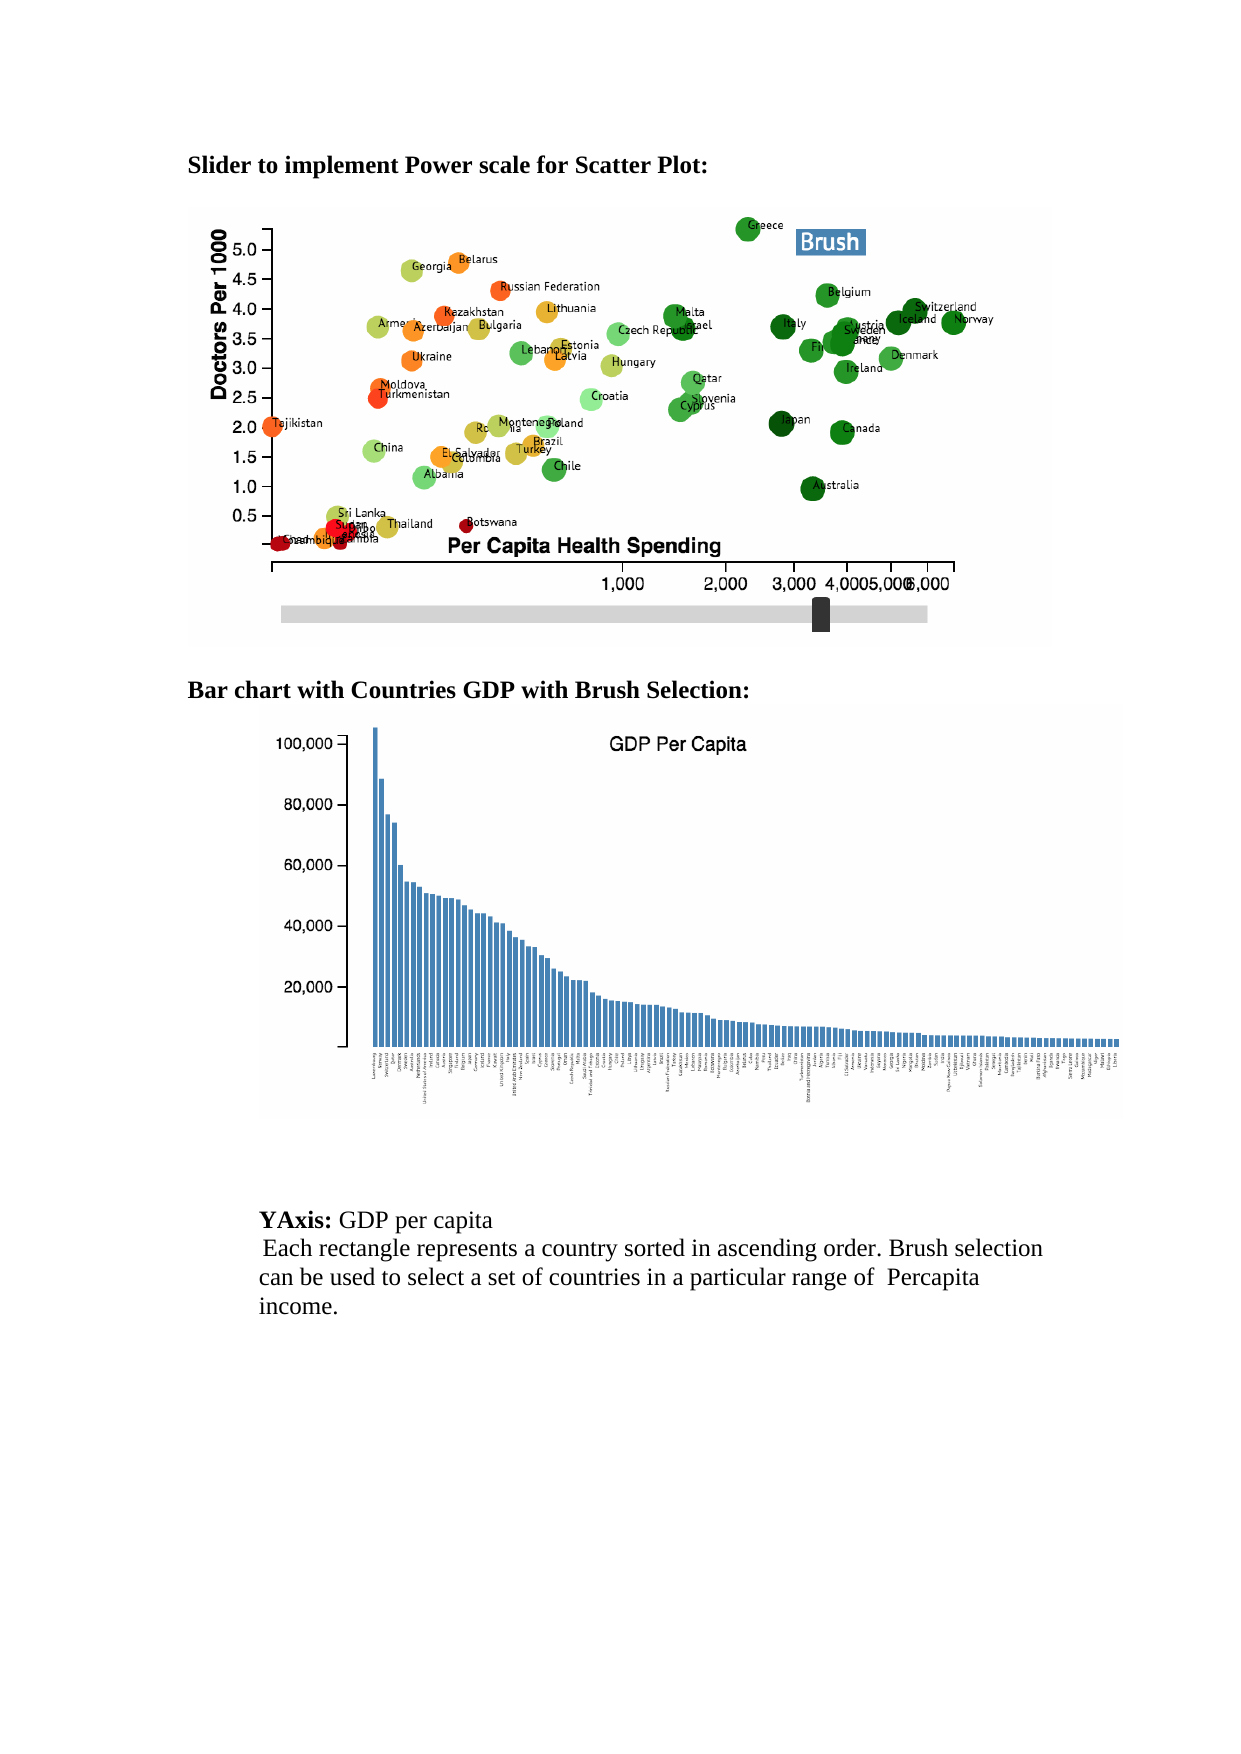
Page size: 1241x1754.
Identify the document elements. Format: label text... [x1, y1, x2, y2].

text Bar chart with Countries GDP with Brush Selection: [187, 676, 1053, 704]
list YAxis: GDP per capita [259, 1205, 1053, 1233]
picture [187, 207, 1052, 647]
text Each rectangle represents a country sorted in ascending order. Brush selection can be used to select a set of countries in a particular range of Percapita income. [259, 1233, 1053, 1320]
text Slider to implement Power scale for Scatter Plot: [187, 150, 1053, 179]
picture [258, 704, 1123, 1119]
